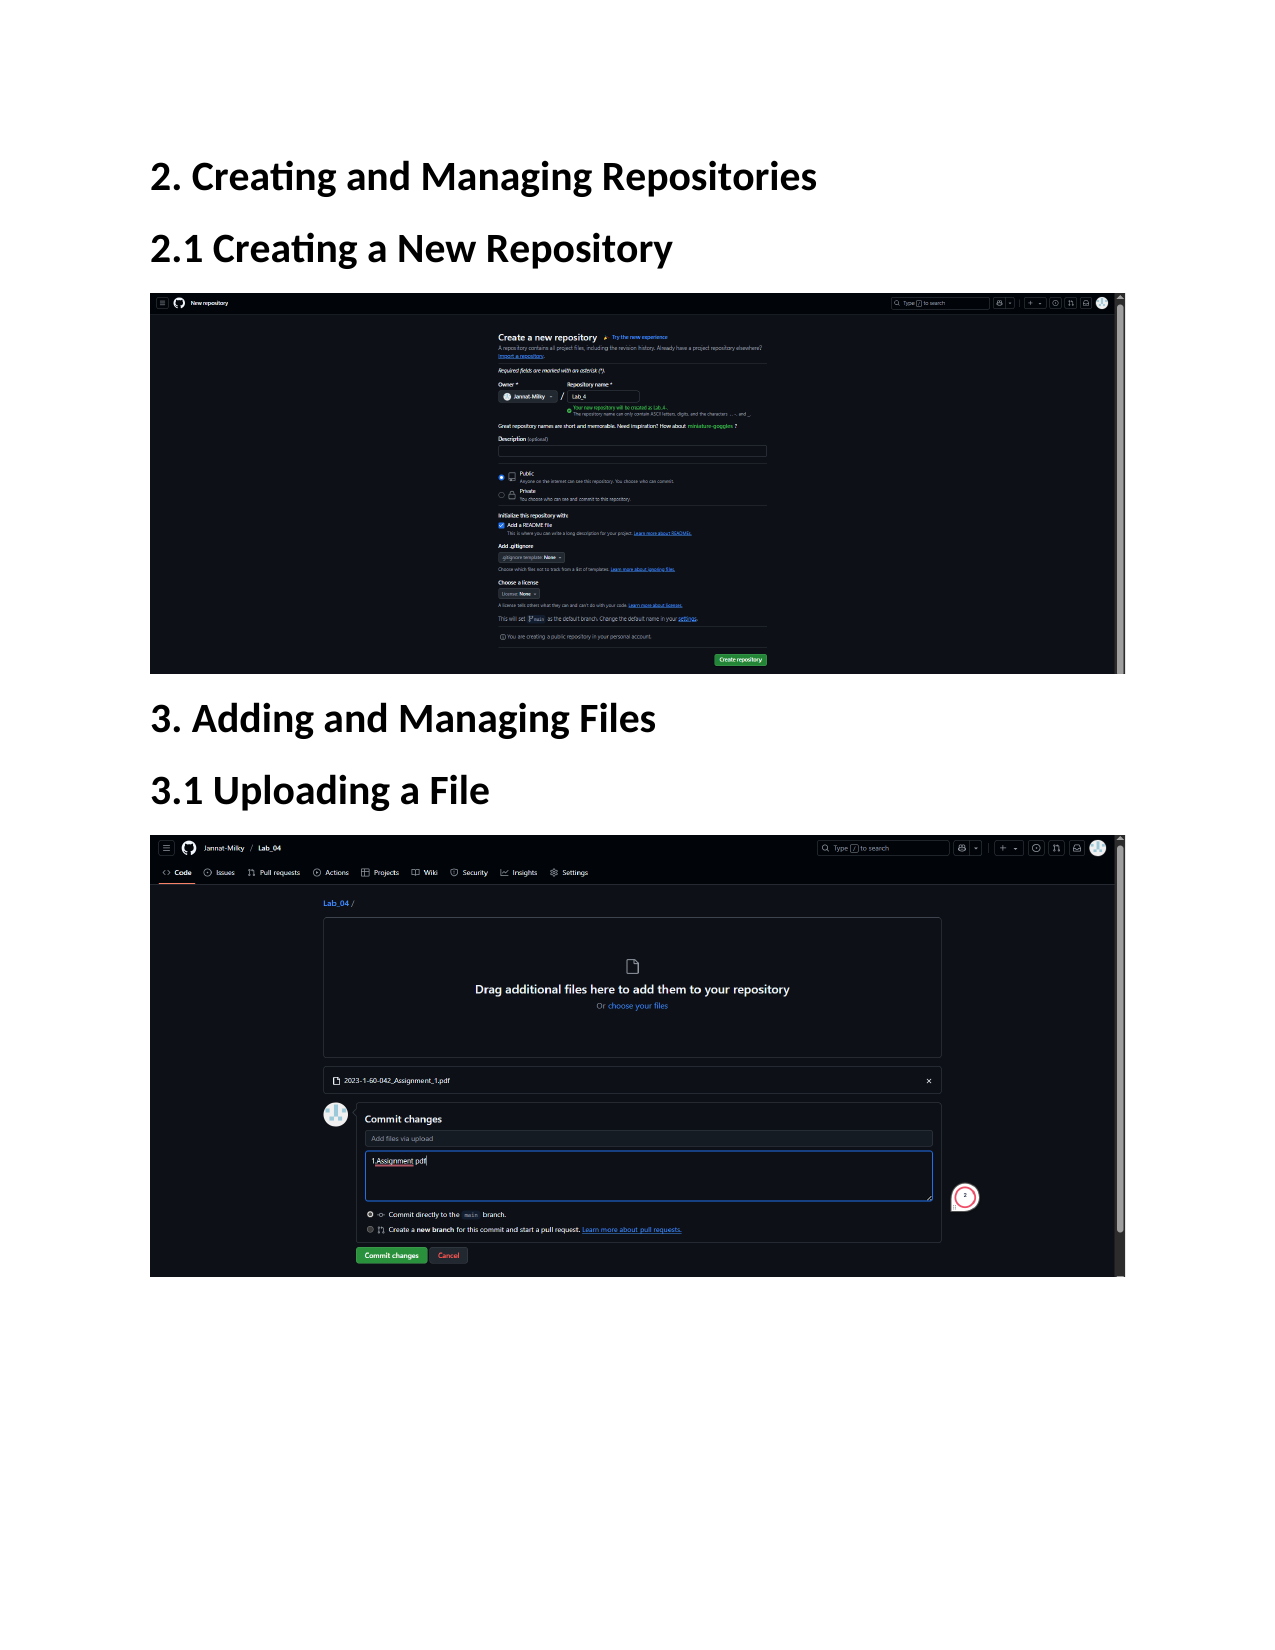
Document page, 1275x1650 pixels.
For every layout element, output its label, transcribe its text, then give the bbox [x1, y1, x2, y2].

picture [150, 293, 1125, 674]
text 2.1 Creating a New Repository [150, 222, 1125, 272]
text 3.1 Uploading a File [150, 764, 1125, 814]
text 3. Adding and Managing Files [150, 692, 1125, 743]
text 2. Creating and Managing Repositories [150, 150, 1125, 201]
picture [150, 835, 1125, 1277]
